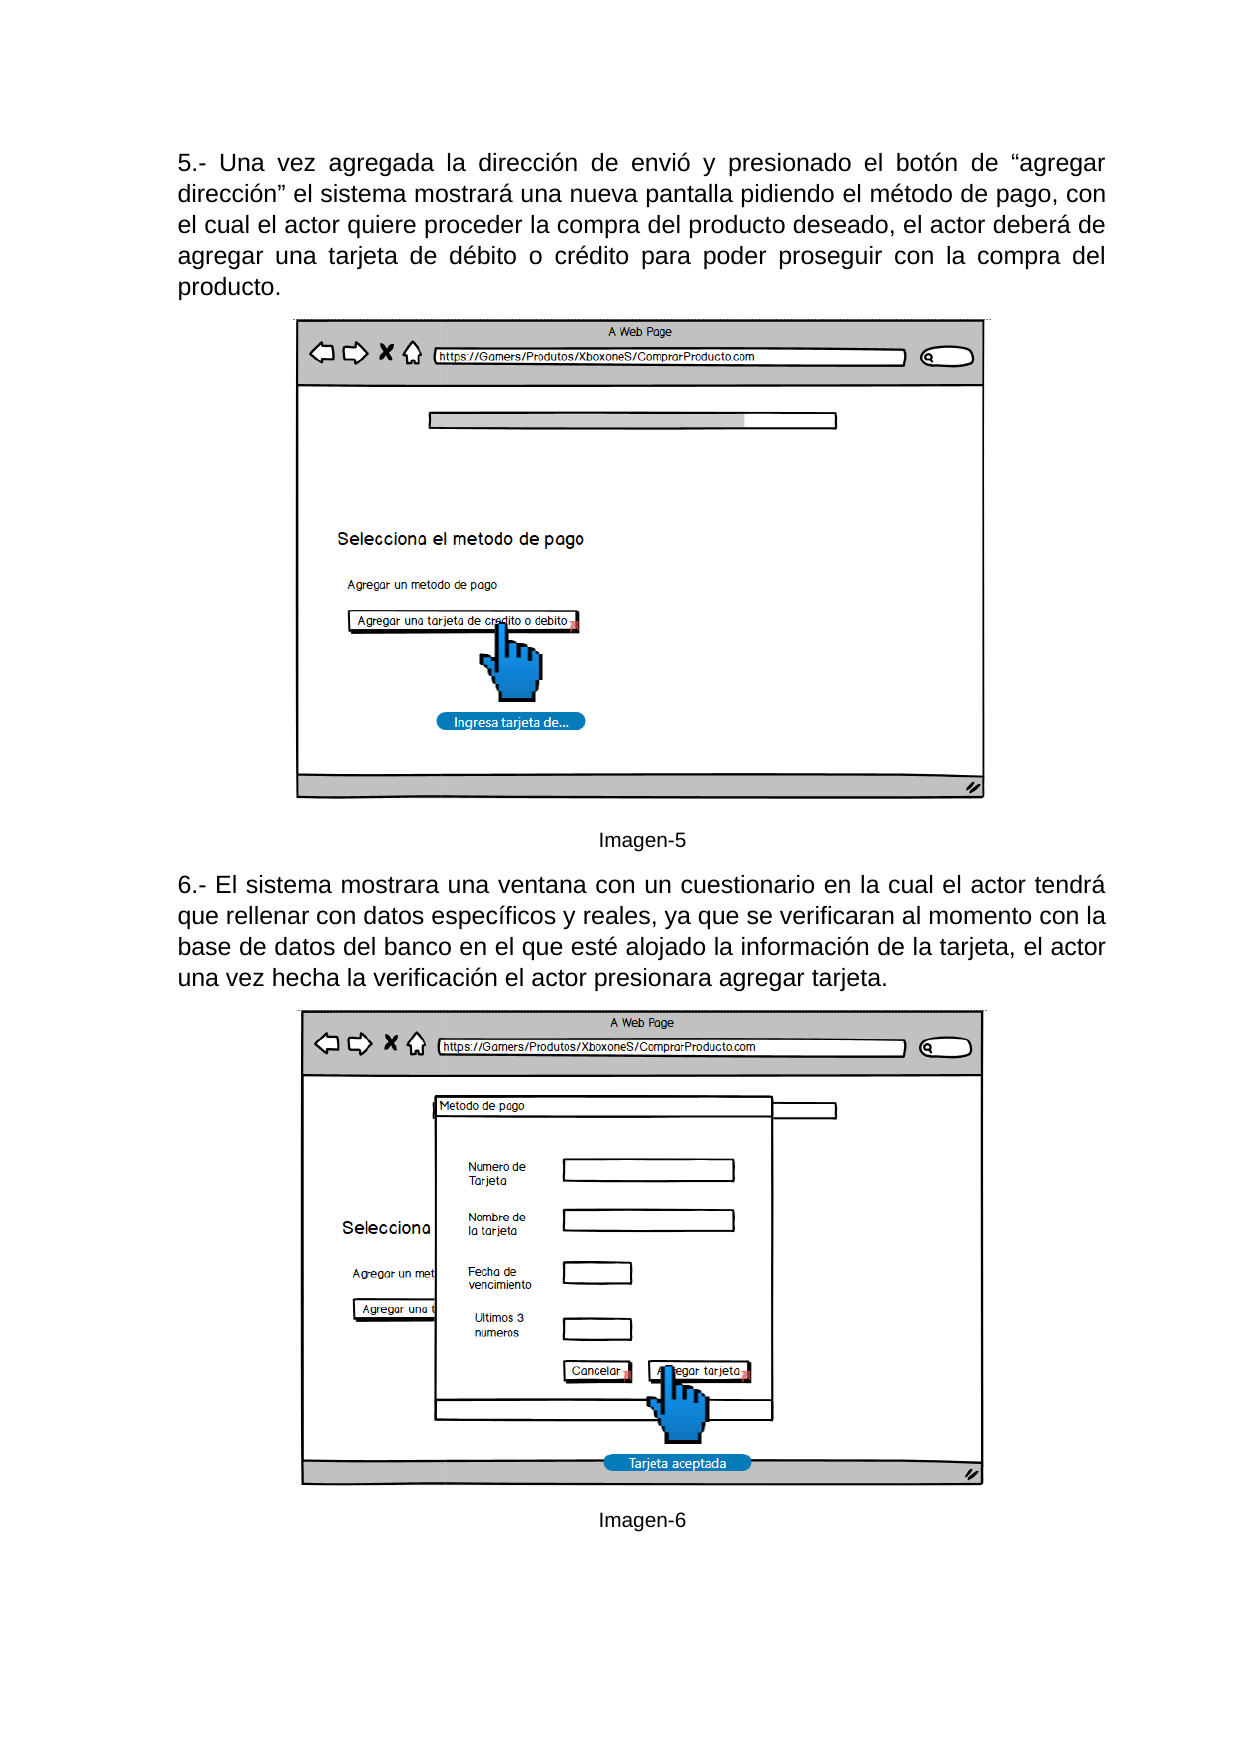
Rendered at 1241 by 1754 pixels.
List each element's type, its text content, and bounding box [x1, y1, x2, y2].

picture [292, 319, 992, 809]
text 5.- Una vez agregada la dirección de envió y presionado el botón de “agregar dirección” el sistema mostrará una nueva pantalla pidiendo el método de pago, con el cual el actor quiere proceder la compra del producto deseado, el actor deberá de agregar una tarjeta de débito o crédito para poder proseguir con la compra del producto. [177, 148, 1107, 301]
text 6.- El sistema mostrara una ventana con un cuestionario en la cual el actor tendrá que rellenar con datos específicos y reales, ya que se verificaran al momento con la base de datos del banco en el que esté alojado la información de la tarjeta, el actor una vez hecha la verificación el actor presionara agregar tarjeta. [177, 870, 1107, 992]
picture [296, 1010, 989, 1489]
text Imagen-5 [177, 827, 1107, 851]
text Imagen-6 [177, 1508, 1107, 1532]
